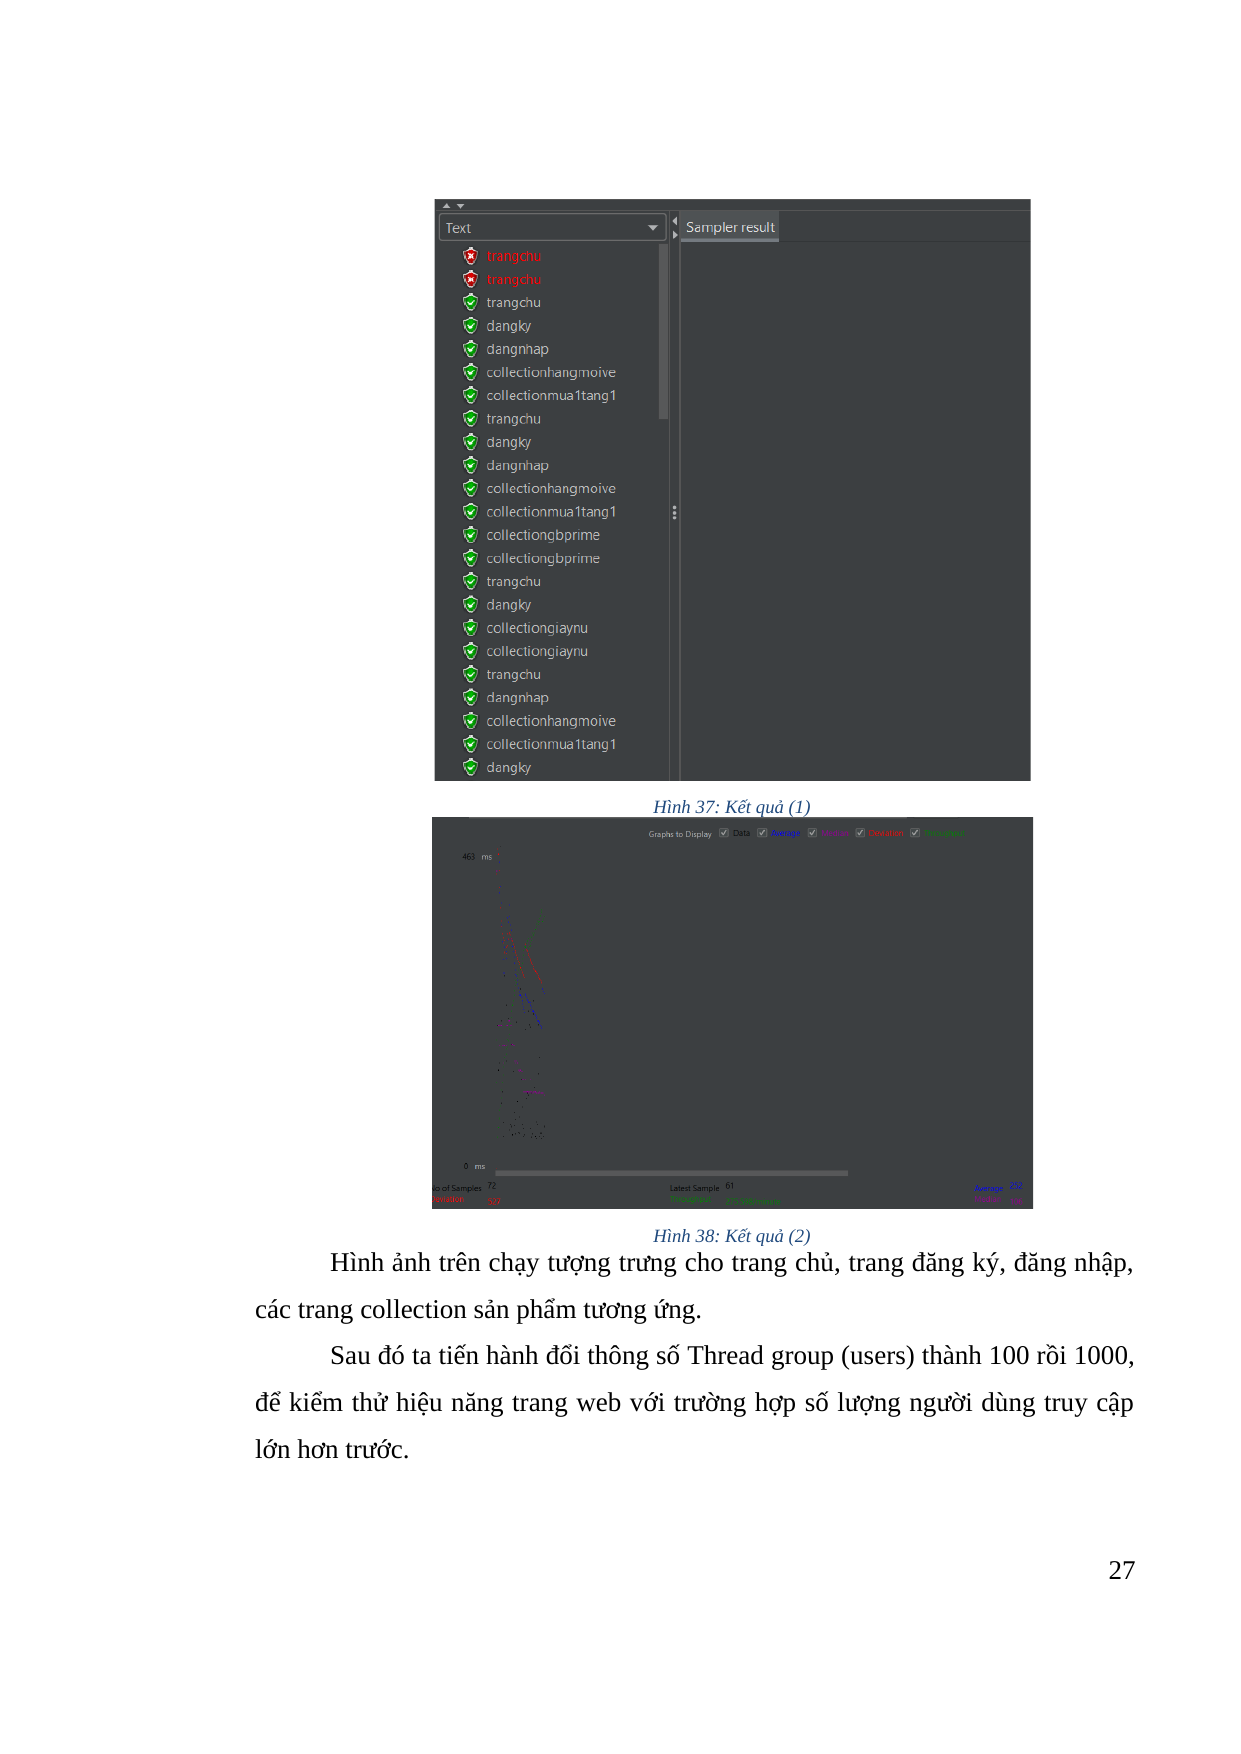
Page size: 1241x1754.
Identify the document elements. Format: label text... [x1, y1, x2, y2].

picture [434, 199, 1031, 781]
text Hình 38: Kết quả (2) [255, 1224, 1135, 1246]
text Hình 37: Kết quả (1) [255, 796, 1135, 818]
text Hình ảnh trên chạy tượng trưng cho trang chủ, trang đăng ký, đăng nhập, các trang collection sản phẩm tương ứng. [255, 1246, 1135, 1324]
text Sau đó ta tiến hành đổi thông số Thread group (users) thành 100 rồi 1000, để kiểm thử hiệu năng trang web với trường hợp số lượng người dùng truy cập lớn hơn trước. [255, 1339, 1135, 1464]
picture [432, 817, 1034, 1209]
